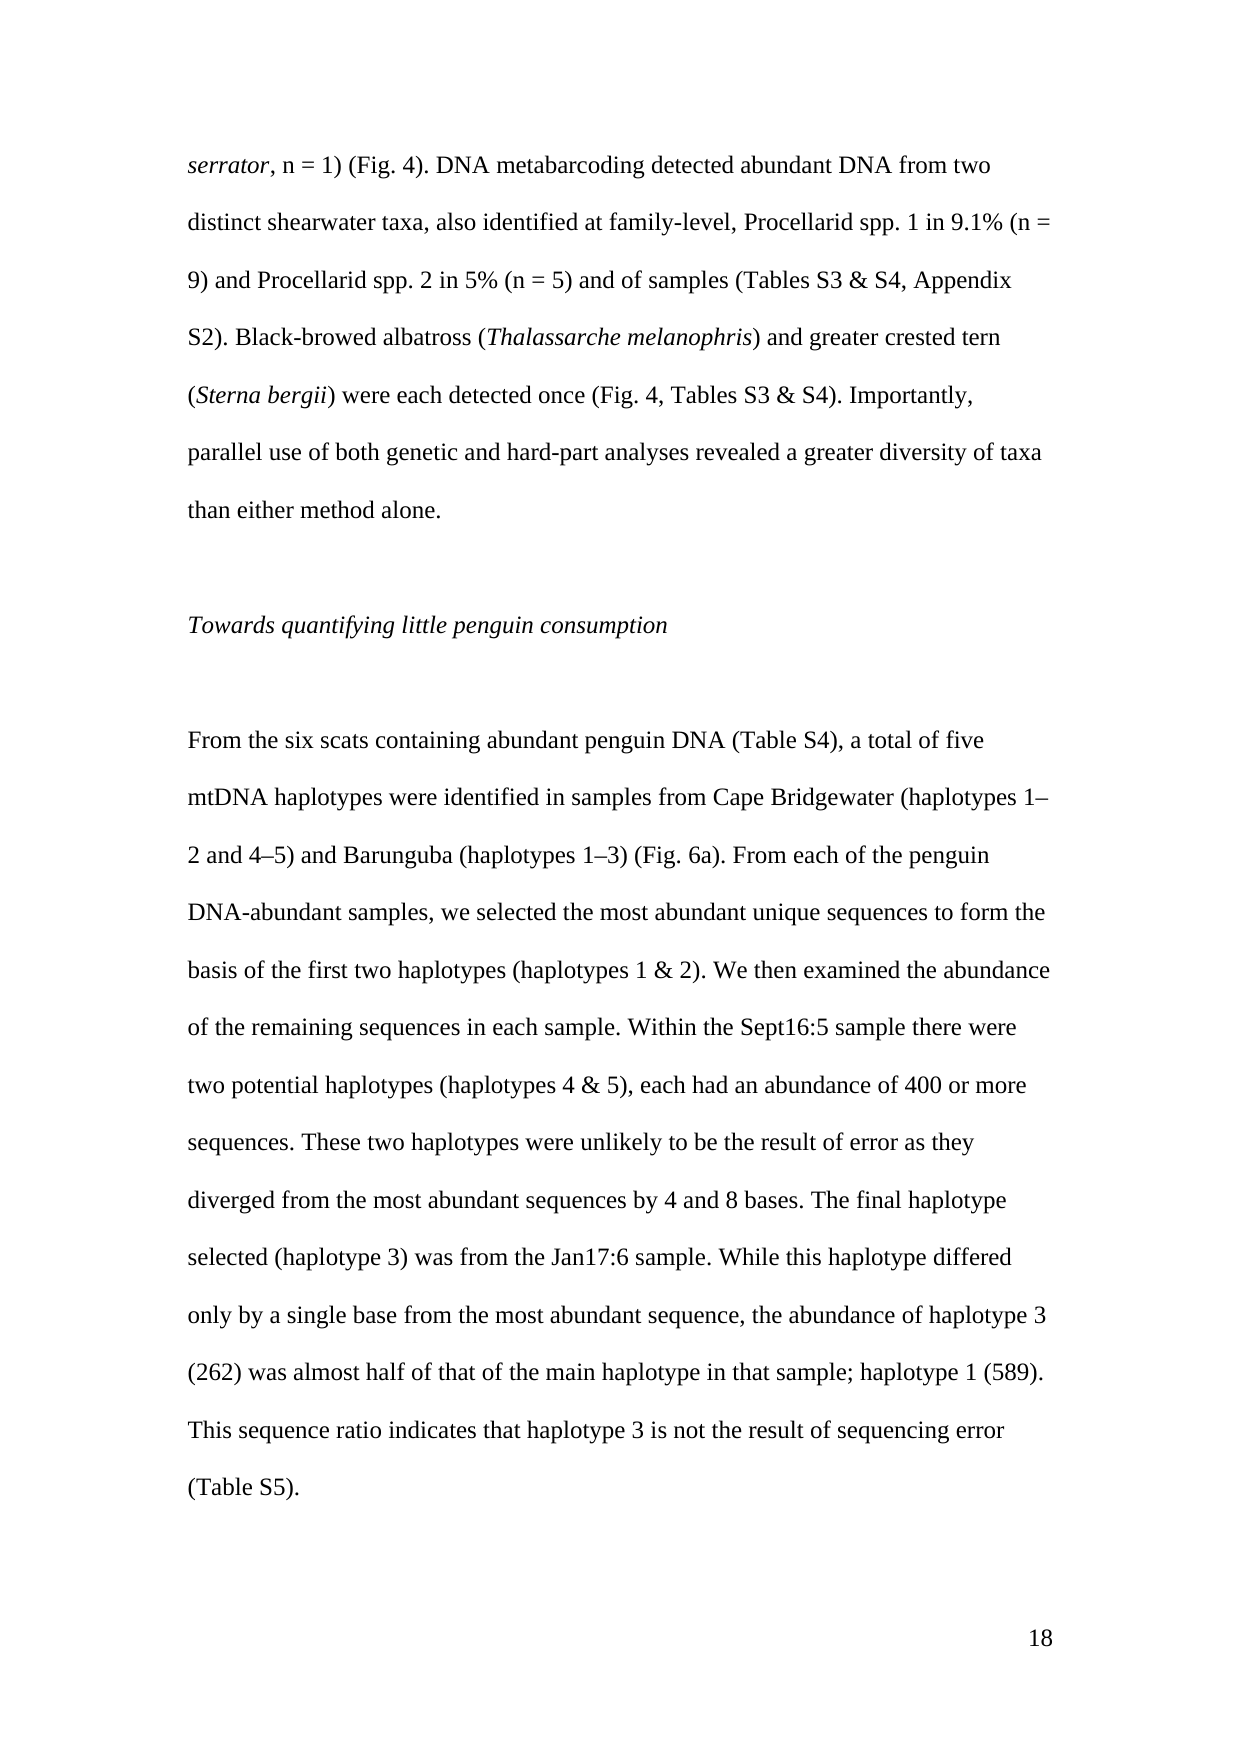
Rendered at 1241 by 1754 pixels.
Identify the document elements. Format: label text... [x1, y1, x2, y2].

subtitle Towards quantifying little penguin consumption [187, 610, 1053, 639]
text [187, 150, 1053, 524]
text From the six scats containing abundant penguin DNA (Table S4), a total of five mtDNA haplotypes were identified in samples from Cape Bridgewater (haplotypes 1–2 and 4–5) and Barunguba (haplotypes 1–3) (Fig. 6a). From each of the penguin DNA-abundant samples, we selected the most abundant unique sequences to form the basis of the first two haplotypes (haplotypes 1 & 2). We then examined the abundance of the remaining sequences in each sample. Within the Sept16:5 sample there were two potential haplotypes (haplotypes 4 & 5), each had an abundance of 400 or more sequences. These two haplotypes were unlikely to be the result of error as they diverged from the most abundant sequences by 4 and 8 bases. The final haplotype selected (haplotype 3) was from the Jan17:6 sample. While this haplotype differed only by a single base from the most abundant sequence, the abundance of haplotype 3 (262) was almost half of that of the main haplotype in that sample; haplotype 1 (589). This sequence ratio indicates that haplotype 3 is not the result of sequencing error (Table S5). [187, 725, 1053, 1501]
